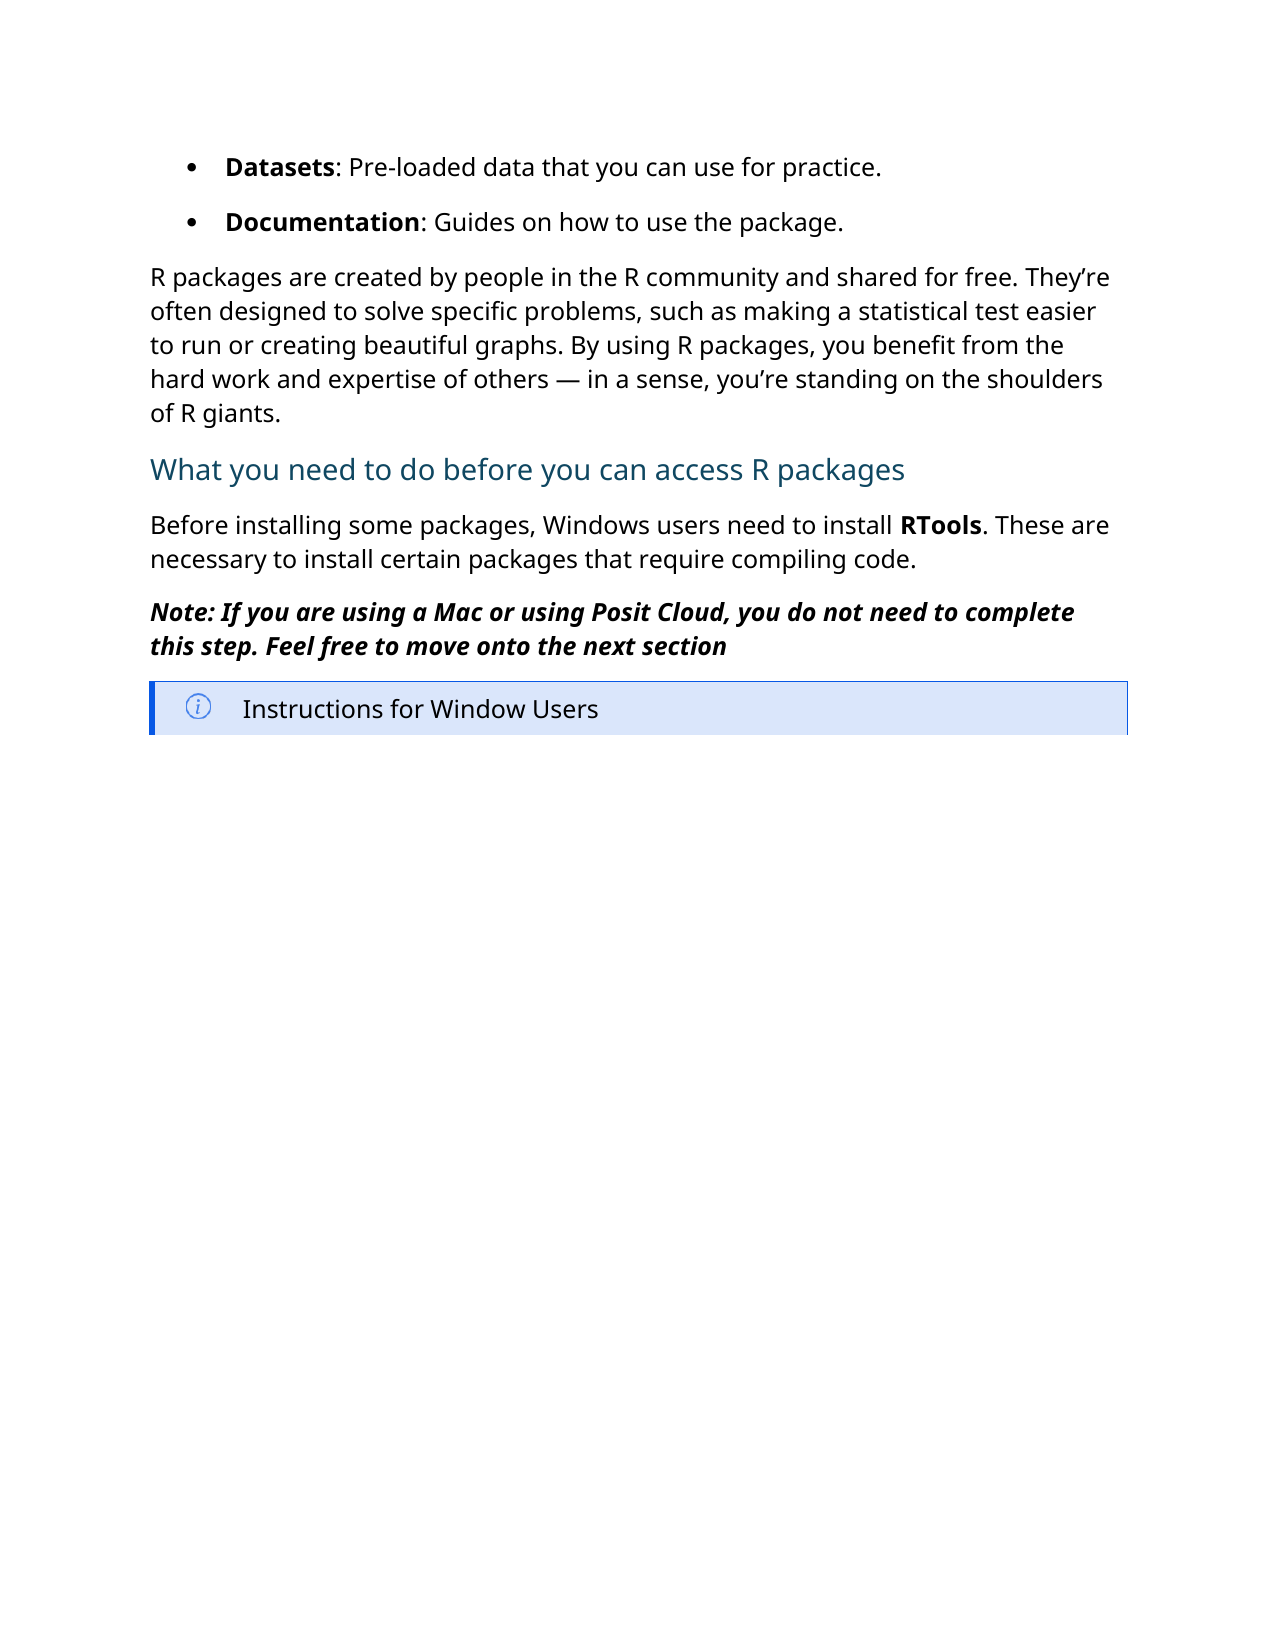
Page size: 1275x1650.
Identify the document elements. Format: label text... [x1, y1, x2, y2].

subtitle What you need to do before you can access R packages [150, 449, 1125, 488]
text Before installing some packages, Windows users need to install RTools. These are necessary to install certain packages that require compiling code. [150, 507, 1125, 575]
list Datasets: Pre-loaded data that you can use for practice. [187, 150, 1125, 184]
text Note: If you are using a Mac or using Posit Cloud, you do not need to complete this step. Feel free to move onto the next section [150, 594, 1125, 662]
text R packages are created by people in the R community and shared for free. They’re often designed to solve specific problems, such as making a statistical test easier to run or creating beautiful graphs. By using R packages, you benefit from the hard work and expertise of others — in a sense, you’re standing on the shoulders of R giants. [150, 260, 1125, 430]
list Documentation: Guides on how to use the package. [187, 205, 1125, 239]
picture [186, 693, 211, 719]
table_header Instructions for Window Users [155, 682, 1127, 735]
